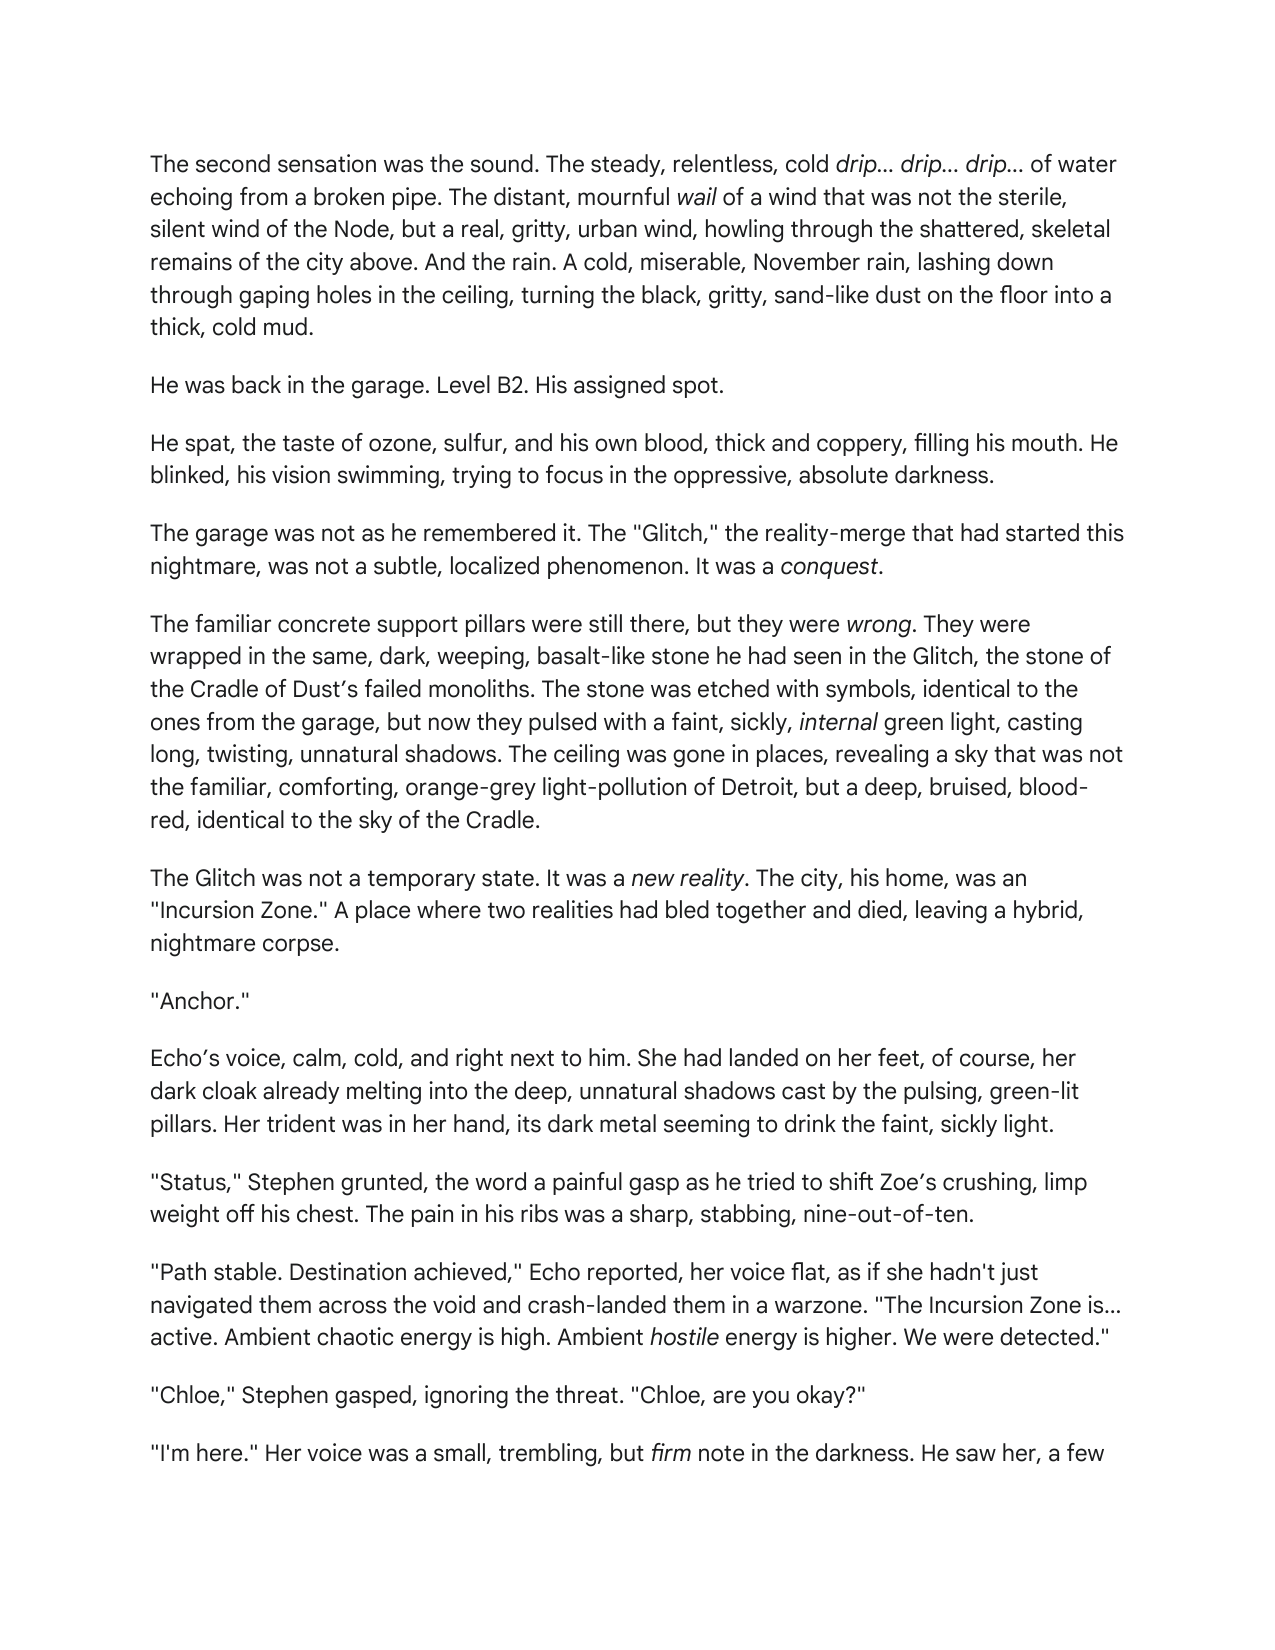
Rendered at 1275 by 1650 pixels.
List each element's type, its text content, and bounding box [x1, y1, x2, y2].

text The Glitch was not a temporary state. It was a new reality. The city, his home, was an "Incursion Zone." A place where two realities had bled together and died, leaving a hybrid, nightmare corpse. [150, 864, 1125, 958]
text The second sensation was the sound. The steady, relentless, cold drip... drip... drip... of water echoing from a broken pipe. The distant, mournful wail of a wind that was not the sterile, silent wind of the Node, but a real, gritty, urban wind, howling through the shattered, skeletal remains of the city above. And the rain. A cold, miserable, November rain, lashing down through gaping holes in the ceiling, turning the black, gritty, sand-like dust on the floor into a thick, cold mud. [150, 150, 1125, 342]
text Echo’s voice, calm, cold, and right next to him. She had landed on her feet, of course, her dark cloak already melting into the deep, unnatural shadows cast by the pulsing, green-lit pillars. Her trident was in her hand, its dark metal seeming to drink the faint, sickly light. [150, 1044, 1125, 1139]
text "Status," Stephen grunted, the word a painful gasp as he tried to shift Zoe’s crushing, limp weight off his chest. The pain in his ribs was a sharp, stabbing, nine-out-of-ten. [150, 1168, 1125, 1229]
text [150, 1439, 1125, 1468]
text The familiar concrete support pillars were still there, but they were wrong. They were wrapped in the same, dark, weeping, basalt-like stone he had seen in the Glitch, the stone of the Cradle of Dust’s failed monoliths. The stone was etched with symbols, identical to the ones from the garage, but now they pulsed with a faint, sickly, internal green light, casting long, twisting, unnatural shadows. The ceiling was gone in places, revealing a sky that was not the familiar, comforting, orange-grey light-pollution of Detroit, but a deep, bruised, blood-red, identical to the sky of the Cradle. [150, 610, 1125, 835]
text He spat, the taste of ozone, sulfur, and his own blood, thick and coppery, filling his mouth. He blinked, his vision swimming, trying to focus in the oppressive, absolute darkness. [150, 429, 1125, 490]
text The garage was not as he remembered it. The "Glitch," the reality-merge that had started this nightmare, was not a subtle, localized phenomenon. It was a conquest. [150, 519, 1125, 581]
text "Chloe," Stephen gasped, ignoring the threat. "Chloe, are you okay?" [150, 1381, 1125, 1410]
text "Path stable. Destination achieved," Echo reported, her voice flat, as if she hadn't just navigated them across the void and crash-landed them in a warzone. "The Incursion Zone is... active. Ambient chaotic energy is high. Ambient hostile energy is higher. We were detected." [150, 1258, 1125, 1352]
text He was back in the garage. Level B2. His assigned spot. [150, 371, 1125, 400]
text "Anchor." [150, 987, 1125, 1016]
